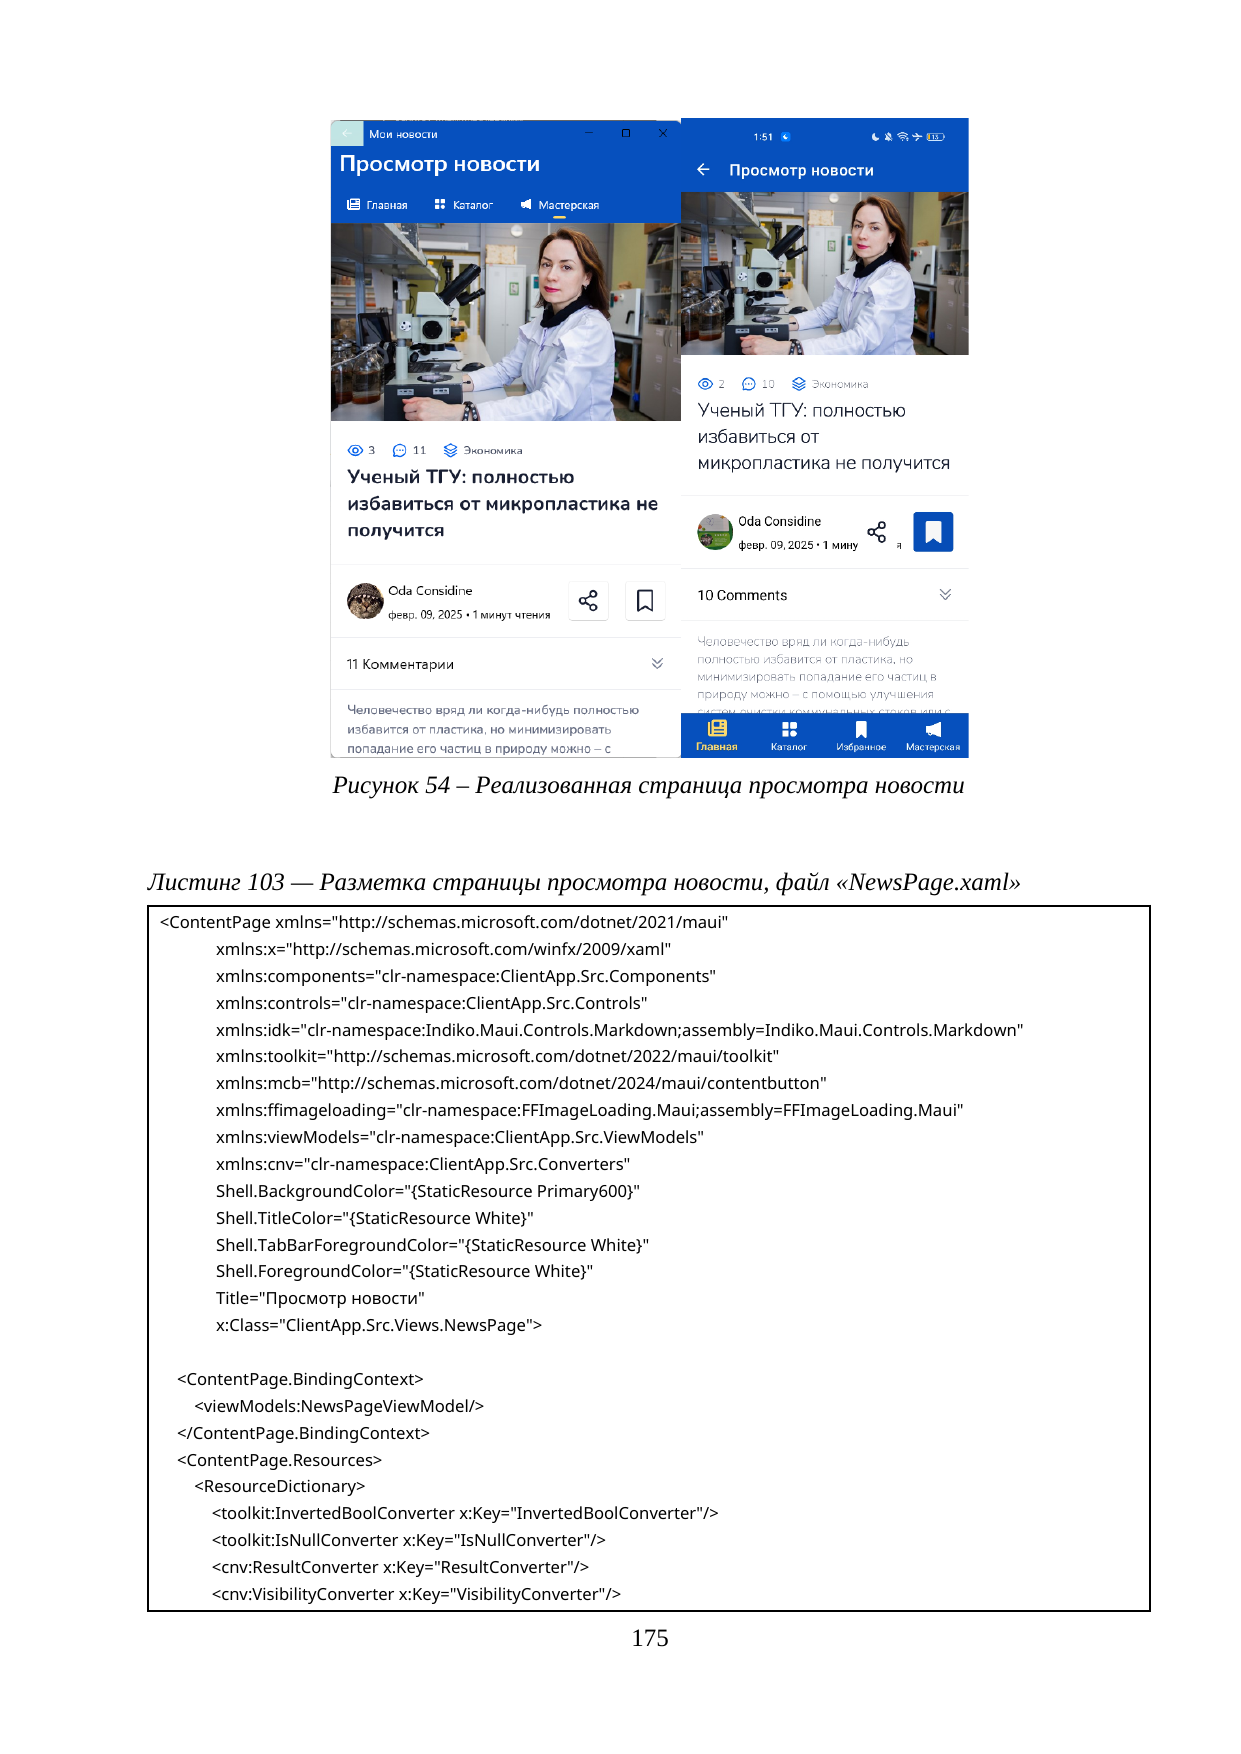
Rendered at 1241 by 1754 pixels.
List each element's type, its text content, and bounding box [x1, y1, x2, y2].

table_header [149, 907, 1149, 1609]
list Листинг 103 — Разметка страницы просмотра новости, файл «NewsPage.xaml» [148, 867, 1152, 896]
text Рисунок 54 – Реализованная страница просмотра новости [148, 770, 1152, 799]
picture [330, 118, 969, 758]
